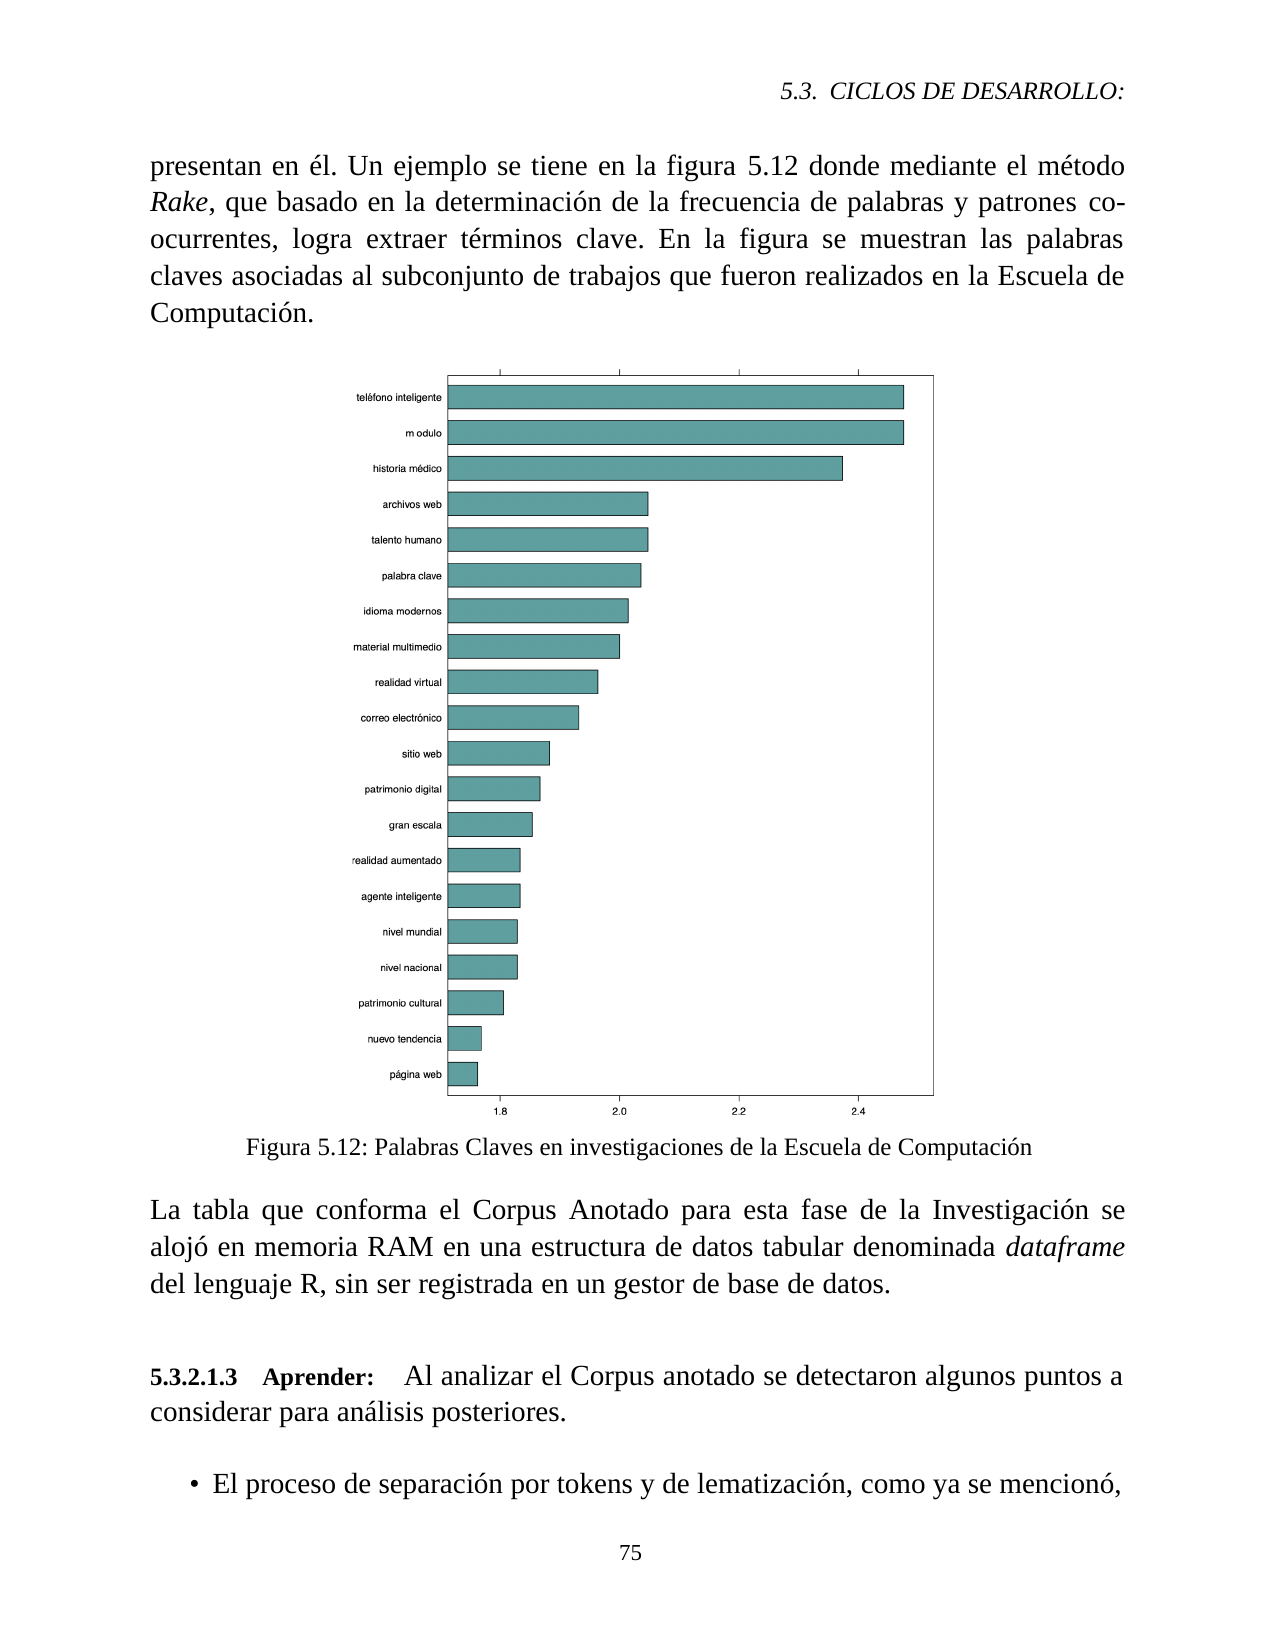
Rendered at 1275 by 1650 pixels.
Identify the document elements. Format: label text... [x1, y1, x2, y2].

picture [352, 369, 934, 1115]
text presentan en él. Un ejemplo se tiene en la figura 5.12 donde mediante el método Rake, que basado en la determinación de la frecuencia de palabras y patrones co-ocurrentes, logra extraer términos clave. En la figura se muestran las palabras claves asociadas al subconjunto de trabajos que fueron realizados en la Escuela de Computación. [150, 148, 1126, 329]
text La tabla que conforma el Corpus Anotado para esta fase de la Investigación se alojó en memoria RAM en una estructura de datos tabular denominada dataframe del lenguaje R, sin ser registrada en un gestor de base de datos. [150, 1192, 1125, 1299]
list El proceso de separación por tokens y de lematización, como ya se mencionó, [189, 1466, 1275, 1500]
list Aprender: Al analizar el Corpus anotado se detectaron algunos puntos a considerar para análisis posteriores. [150, 1358, 1125, 1428]
text 5.3. CICLOS DE DESARROLLO: [780, 76, 1275, 105]
